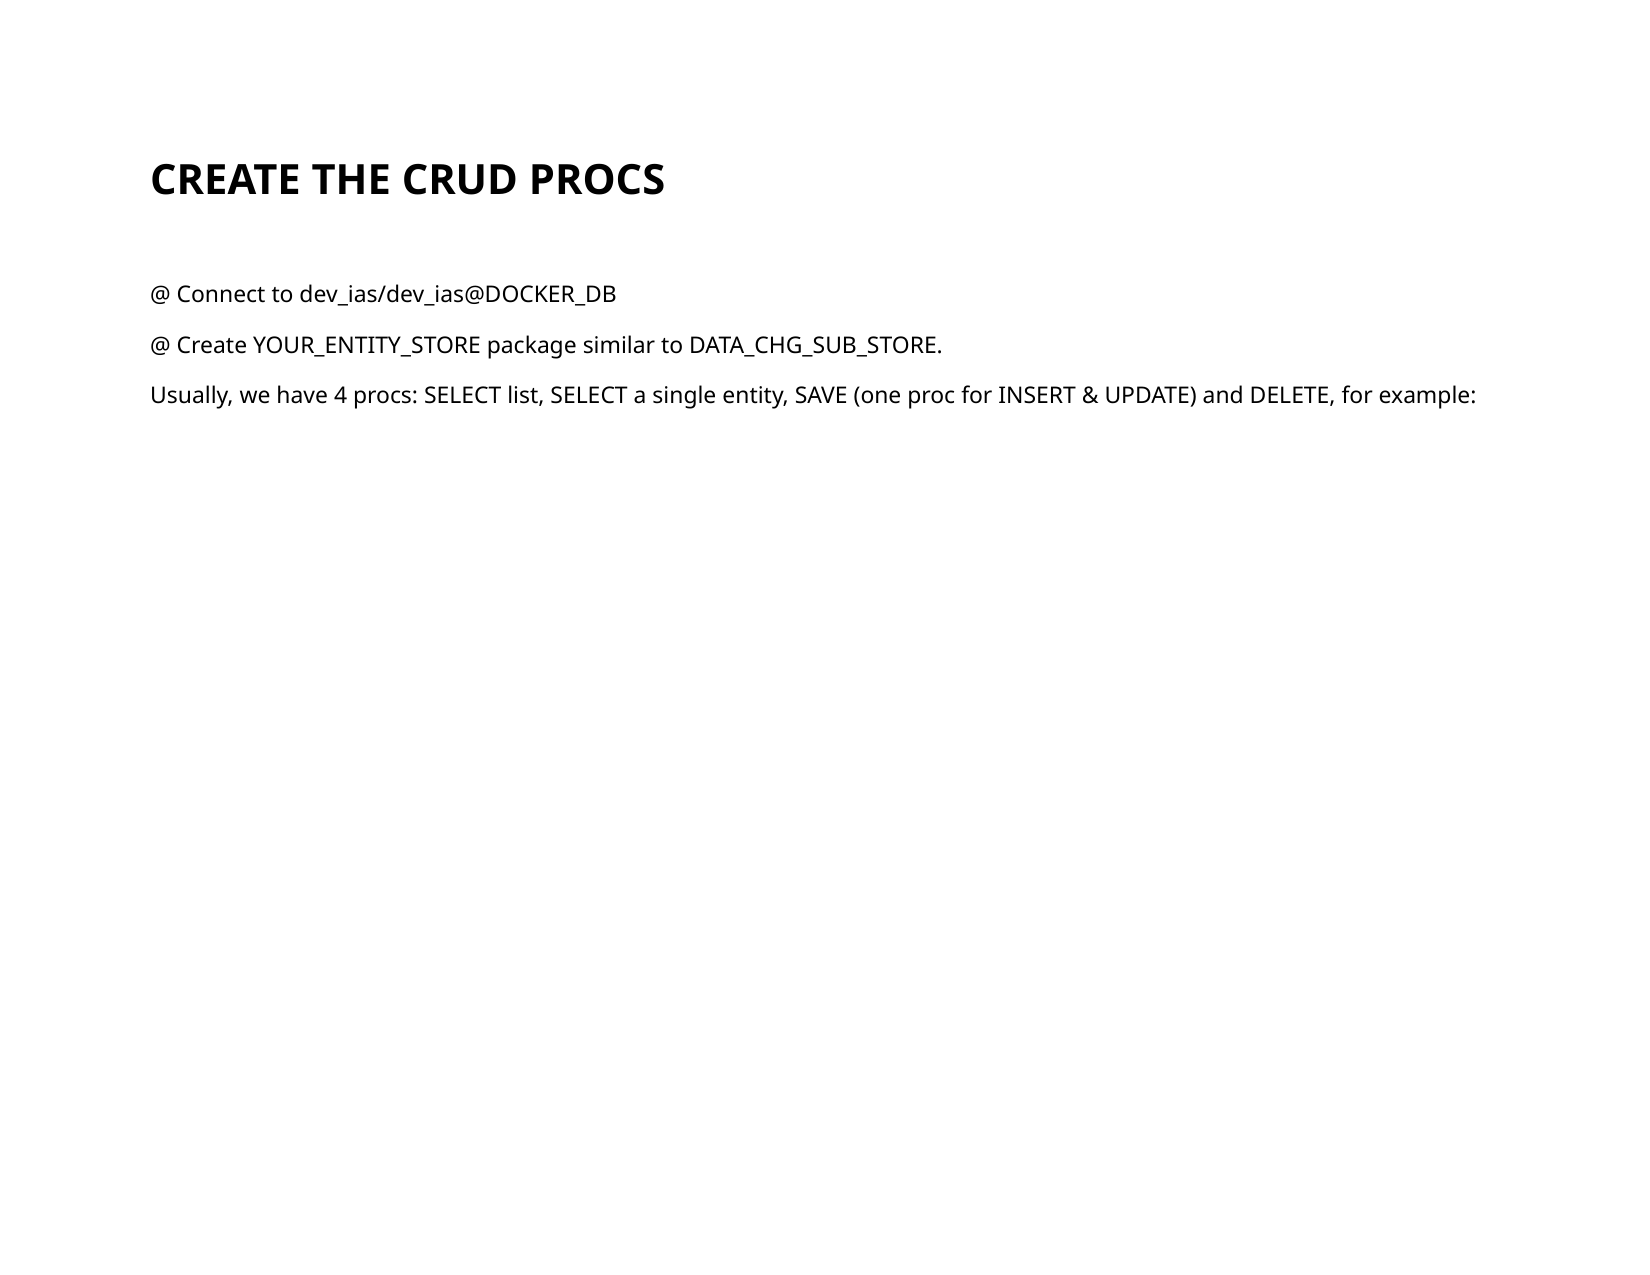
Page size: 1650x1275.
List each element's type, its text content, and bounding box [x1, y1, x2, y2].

text CREATE THE CRUD PROCS [150, 150, 1500, 207]
text @ Connect to dev_ias/dev_ias@DOCKER_DB [150, 278, 1500, 309]
text Usually, we have 4 procs: SELECT list, SELECT a single entity, SAVE (one proc for INSERT & UPDATE) and DELETE, for example: [150, 379, 1500, 410]
text @ Create YOUR_ENTITY_STORE package similar to DATA_CHG_SUB_STORE. [150, 329, 1500, 360]
